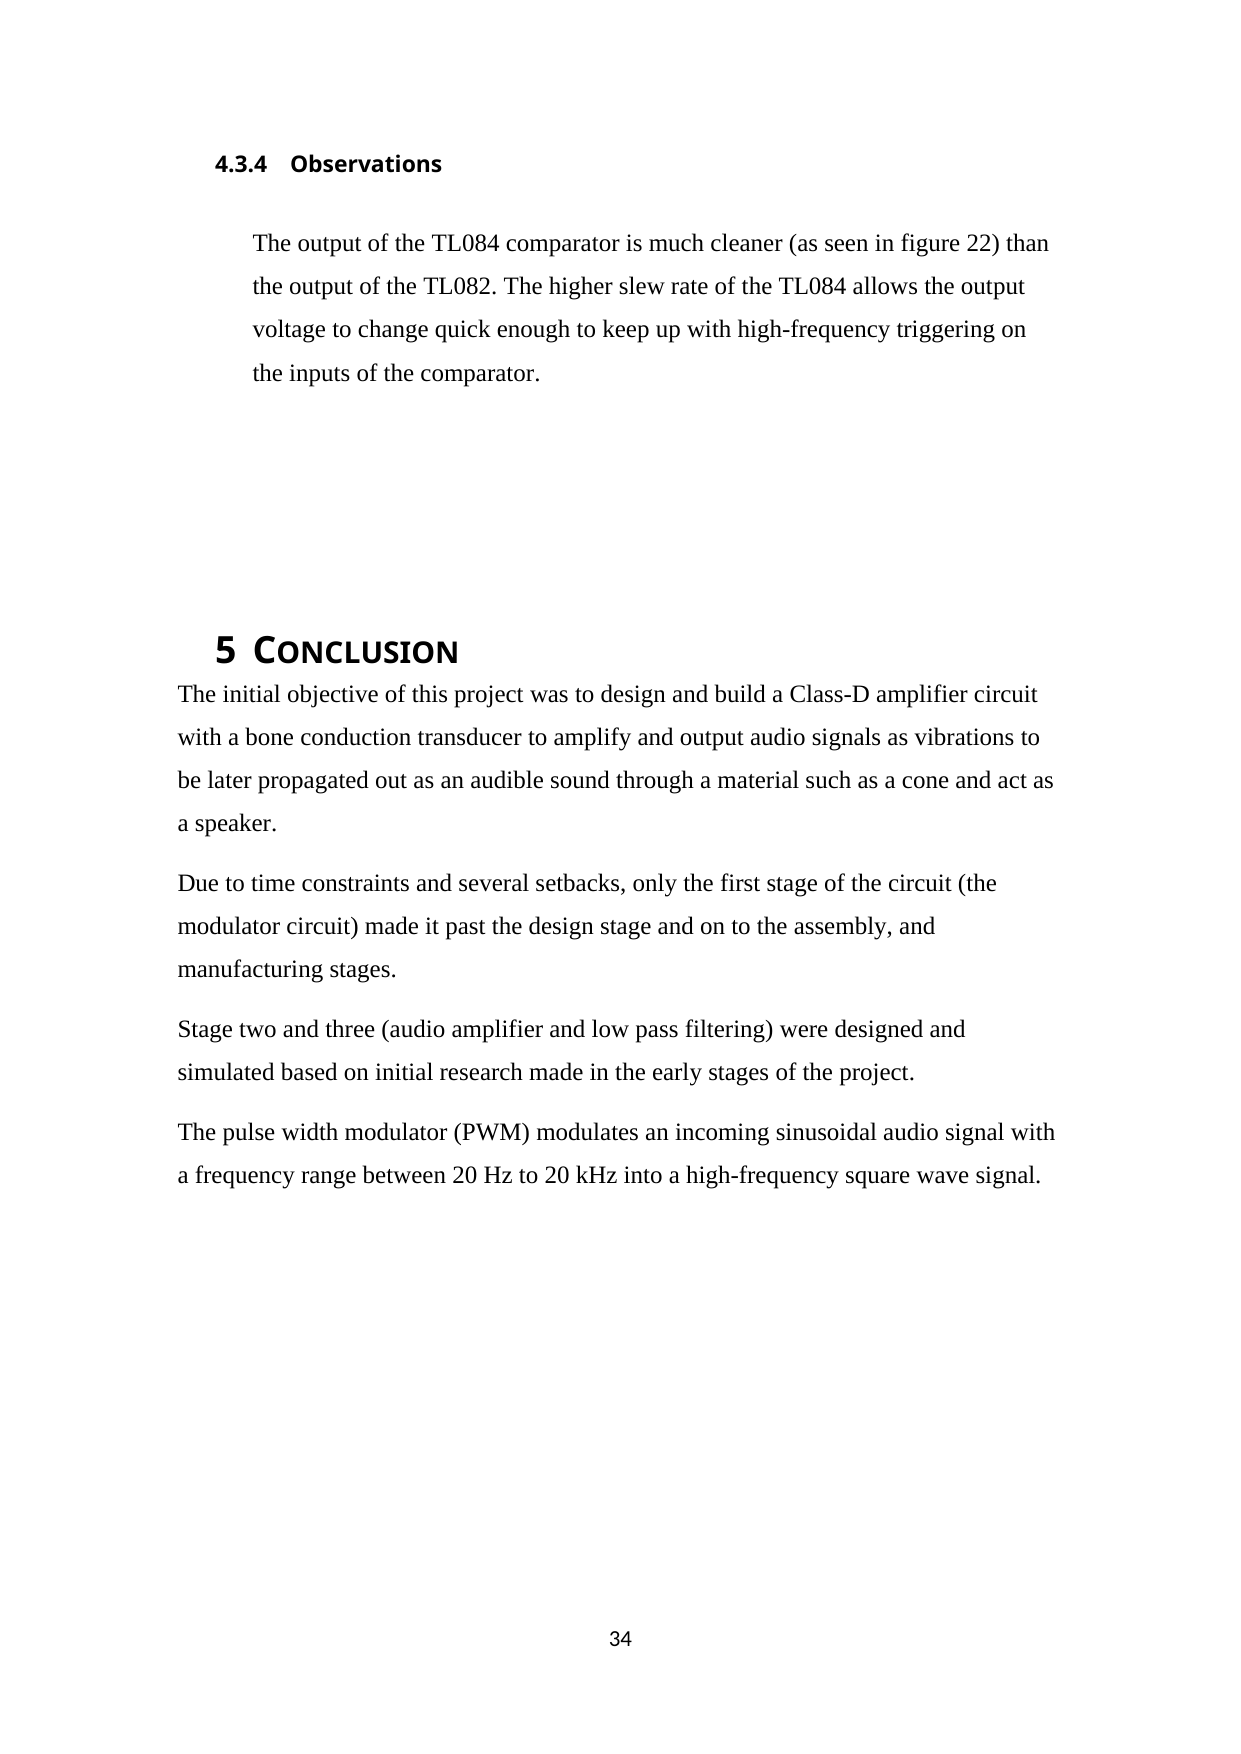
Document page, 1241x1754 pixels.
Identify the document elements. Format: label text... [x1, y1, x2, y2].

subtitle Observations [215, 148, 1063, 179]
text Stage two and three (audio amplifier and low pass filtering) were designed and simulated based on initial research made in the early stages of the project. [177, 1014, 1063, 1086]
subtitle Conclusion [215, 624, 1063, 675]
text Due to time constraints and several setbacks, only the first stage of the circuit (the modulator circuit) made it past the design stage and on to the assembly, and manufacturing stages. [177, 868, 1063, 983]
text The pulse width modulator (PWM) modulates an incoming sinusoidal audio signal with a frequency range between 20 Hz to 20 kHz into a high-frequency square wave signal. [177, 1117, 1063, 1189]
text The initial objective of this project was to design and build a Class-D amplifier circuit with a bone conduction transducer to amplify and output audio signals as vibrations to be later propagated out as an audible sound through a material such as a cone and act as a speaker. [177, 679, 1063, 837]
text The output of the TL084 comparator is much cleaner (as seen in figure 22) than the output of the TL082. The higher slew rate of the TL084 allows the output voltage to change quick enough to keep up with high-frequency triggering on the inputs of the comparator. [252, 228, 1063, 386]
